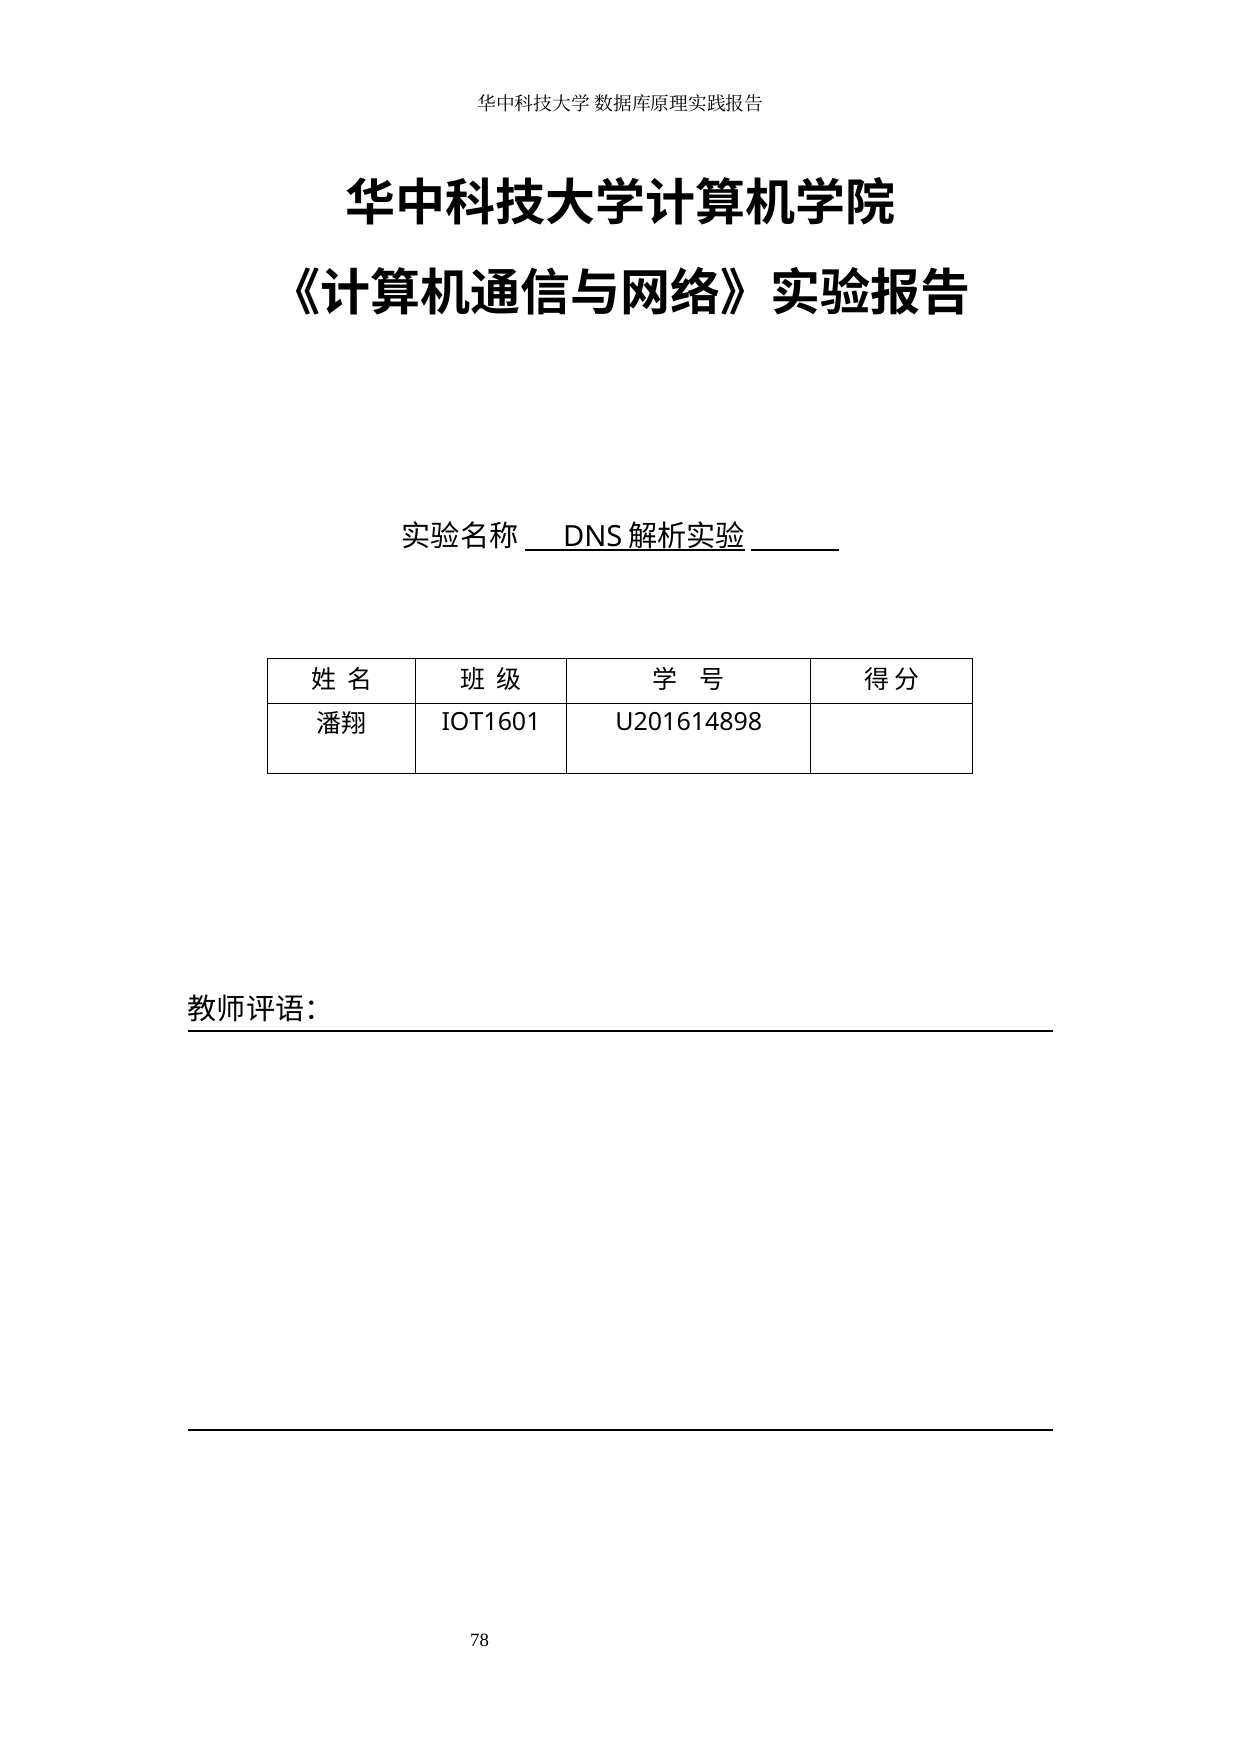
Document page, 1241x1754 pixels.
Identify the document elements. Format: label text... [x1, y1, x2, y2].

table_cell U201614898 [567, 704, 810, 772]
table_cell 潘翔 [268, 704, 415, 772]
table_header 姓 名 [268, 659, 415, 702]
text 实验名称 DNS解析实验 [187, 513, 1053, 555]
table_cell [811, 704, 972, 772]
text 教师评语： [187, 986, 1053, 1032]
table_cell IOT1601 [416, 704, 566, 772]
table_header 学 号 [567, 659, 810, 702]
table_header 得 分 [811, 659, 972, 702]
table_header 班 级 [416, 659, 566, 702]
text 《计算机通信与网络》实验报告 [187, 252, 1053, 325]
text 华中科技大学计算机学院 [187, 162, 1053, 234]
